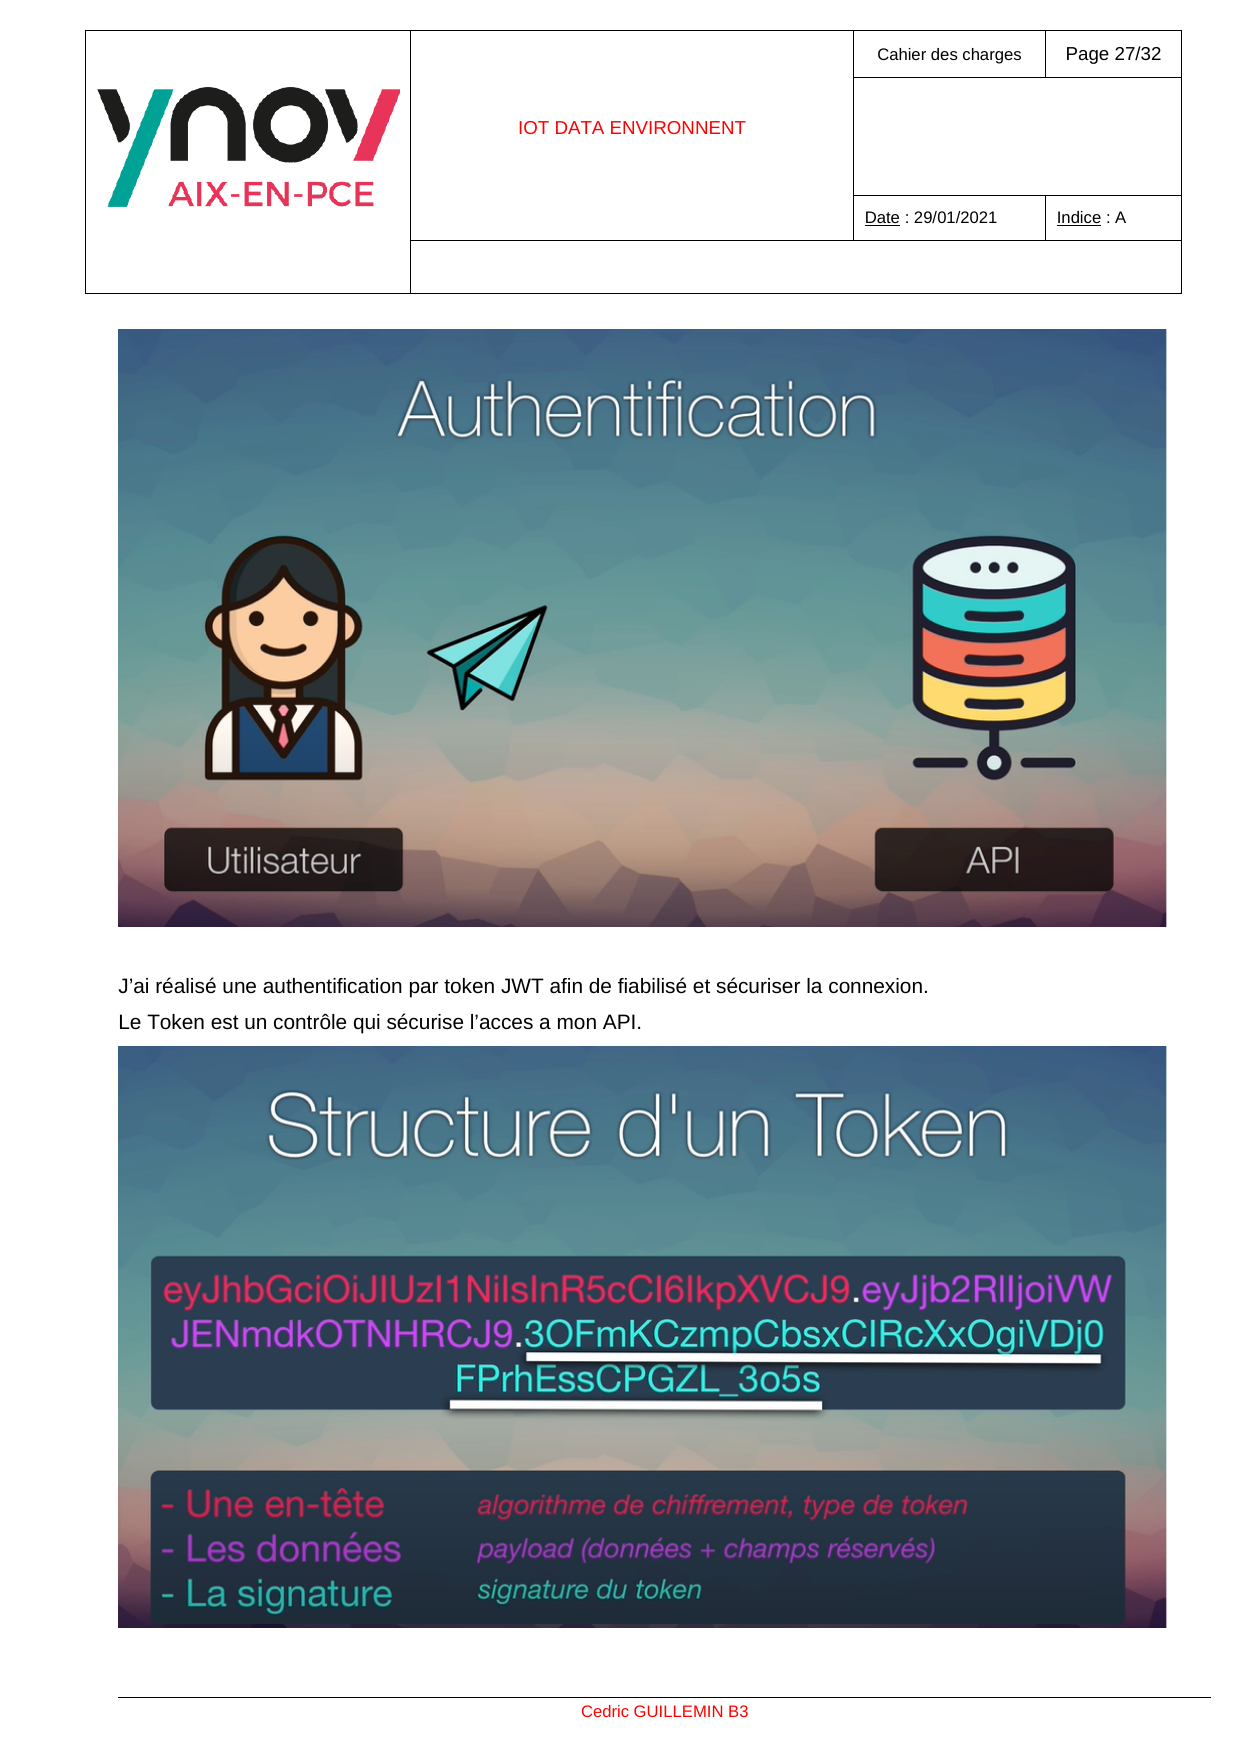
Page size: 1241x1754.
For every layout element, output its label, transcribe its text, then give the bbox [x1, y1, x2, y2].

picture [118, 329, 1167, 927]
text J’ai réalisé une authentification par token JWT afin de fiabilisé et sécuriser la connexion. [118, 974, 1167, 998]
text Le Token est un contrôle qui sécurise l’acces a mon API. [118, 1010, 1167, 1034]
picture [97, 87, 400, 207]
picture [118, 1046, 1167, 1628]
